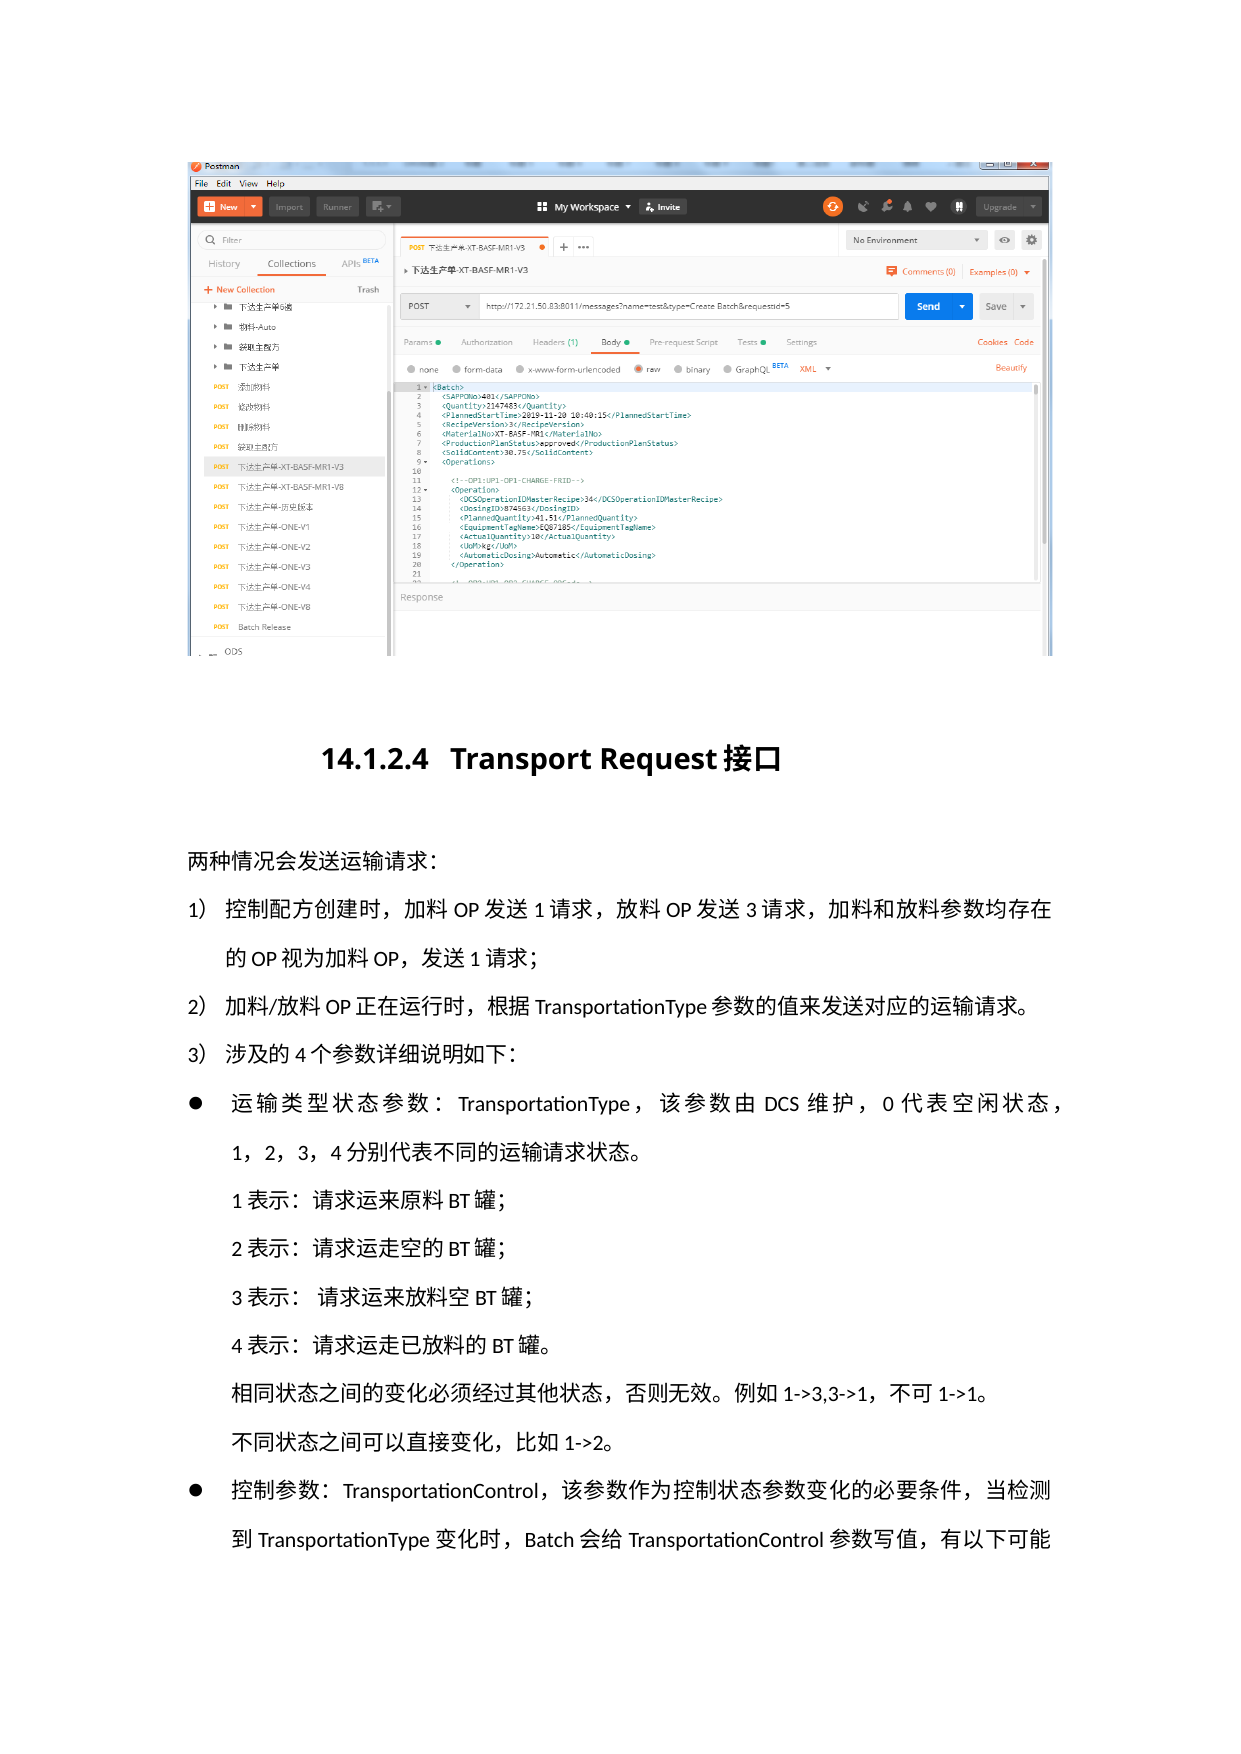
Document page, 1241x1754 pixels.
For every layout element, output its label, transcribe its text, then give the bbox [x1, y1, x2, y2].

list 控制配方创建时，加料OP发送1请求，放料OP发送3请求，加料和放料参数均存在的OP视为加料OP，发送1请求； [187, 892, 1053, 973]
text 不同状态之间可以直接变化，比如1->2。 [231, 1424, 1053, 1457]
list 加料/放料OP正在运行时，根据TransportationType参数的值来发送对应的运输请求。 [187, 989, 1053, 1021]
text 两种情况会发送运输请求： [187, 843, 1053, 876]
text 相同状态之间的变化必须经过其他状态，否则无效。例如1->3,3->1，不可1->1。 [231, 1376, 1053, 1408]
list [187, 1472, 1053, 1554]
text 3表示： 请求运来放料空BT罐； [231, 1279, 1053, 1312]
list 运输类型状态参数：TransportationType，该参数由DCS维护，0代表空闲状态，1，2，3，4分别代表不同的运输请求状态。 [187, 1085, 1053, 1167]
subtitle Transport Request接口 [320, 724, 1053, 789]
text 4表示：请求运走已放料的BT罐。 [231, 1327, 1053, 1360]
text 2表示：请求运走空的BT罐； [231, 1231, 1053, 1263]
text 1表示：请求运来原料BT罐； [231, 1182, 1053, 1215]
list 涉及的4个参数详细说明如下： [187, 1037, 1053, 1069]
